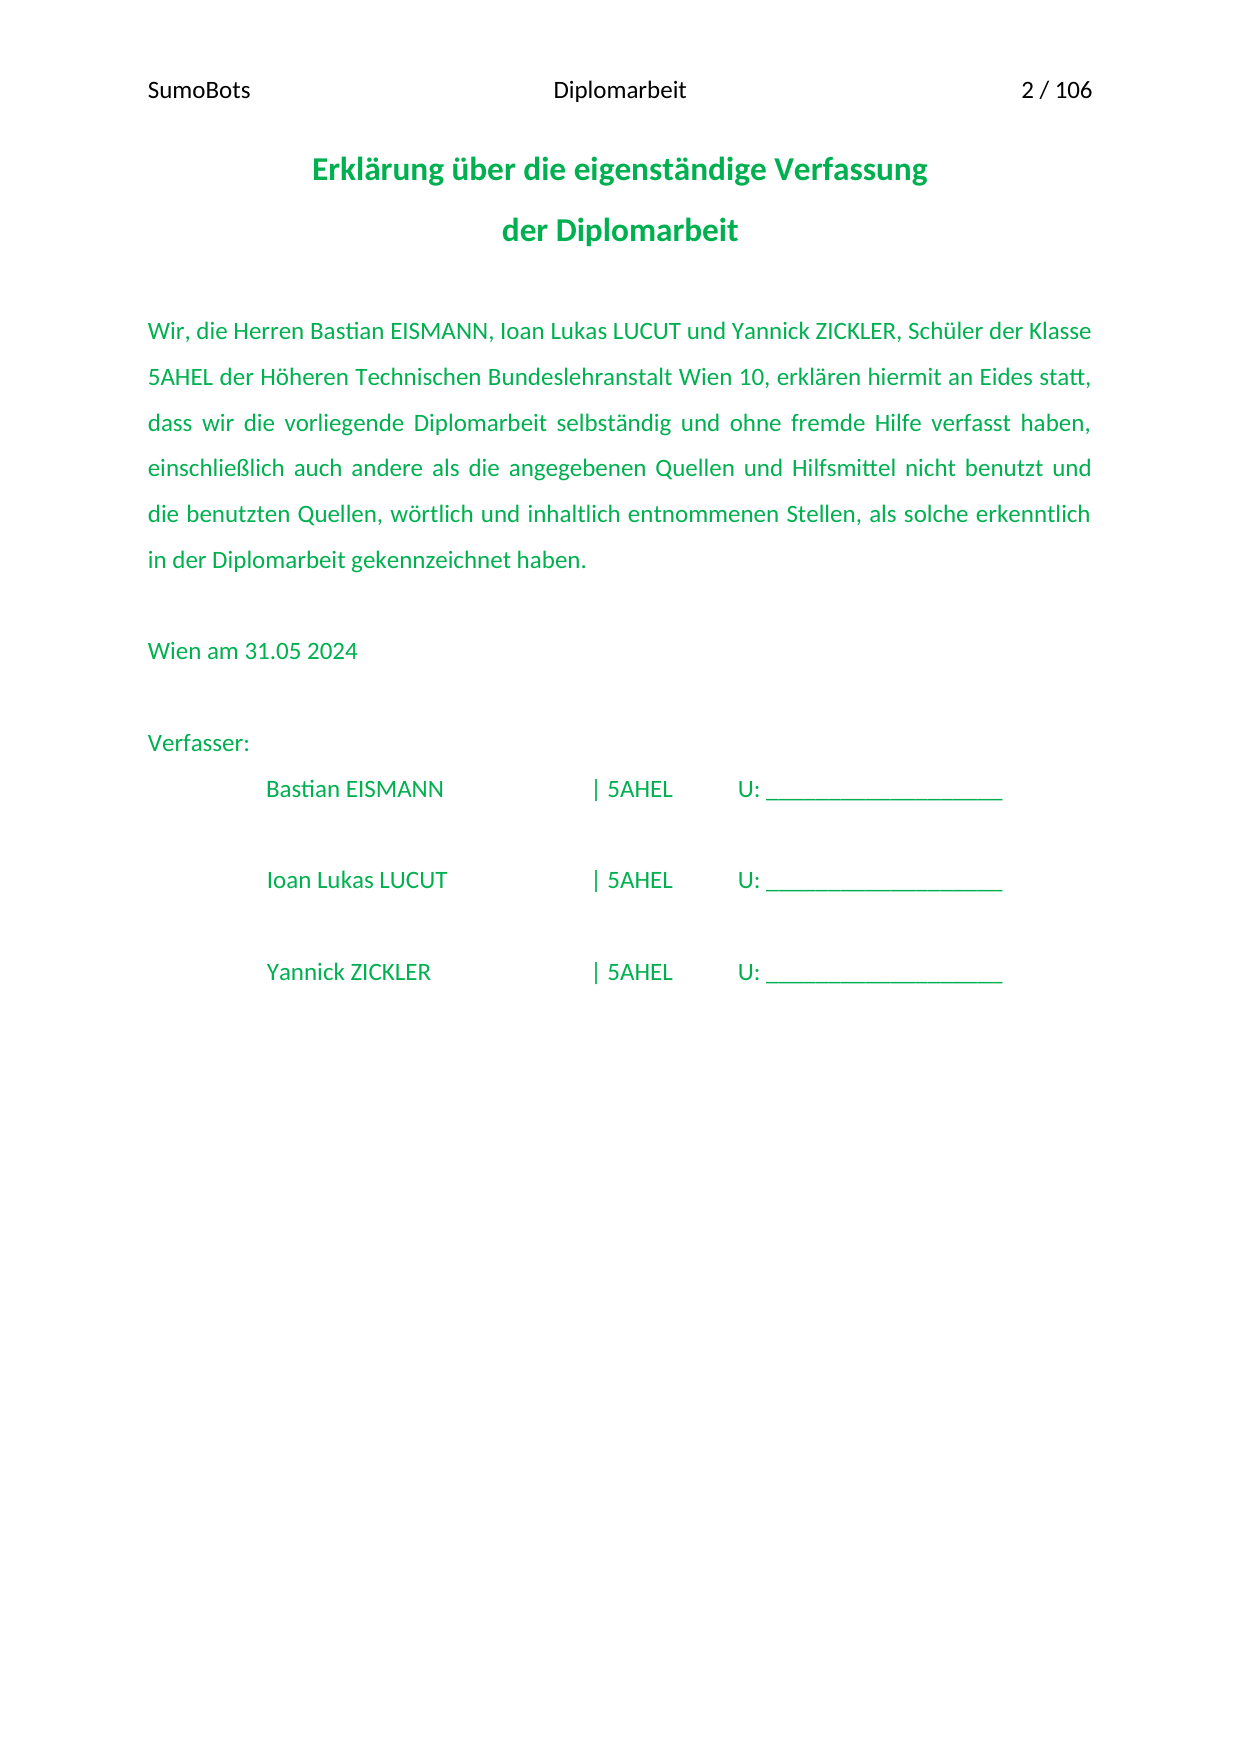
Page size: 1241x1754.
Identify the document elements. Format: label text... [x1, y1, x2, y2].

text Yannick ZICKLER | 5AHEL U: ___________________ [148, 956, 1093, 986]
text Wir, die Herren Bastian EISMANN, Ioan Lukas LUCUT und Yannick ZICKLER, Schüler der Klasse 5AHEL der Höheren Technischen Bundeslehranstalt Wien 10, erklären hiermit an Eides statt, dass wir die vorliegende Diplomarbeit selbständig und ohne fremde Hilfe verfasst haben, einschließlich auch andere als die angegebenen Quellen und Hilfsmittel nicht benutzt und die benutzten Quellen, wörtlich und inhaltlich entnommenen Stellen, als solche erkenntlich in der Diplomarbeit gekennzeichnet haben. [148, 315, 1093, 574]
text der Diplomarbeit [148, 209, 1093, 249]
text Wien am 31.05 2024 [148, 636, 1093, 666]
text Bastian EISMANN | 5AHEL U: ___________________ [192, 773, 1093, 803]
text Erklärung über die eigenständige Verfassung [148, 148, 1093, 188]
text Ioan Lukas LUCUT | 5AHEL U: ___________________ [148, 864, 1093, 895]
text Verfasser: [148, 727, 1093, 757]
